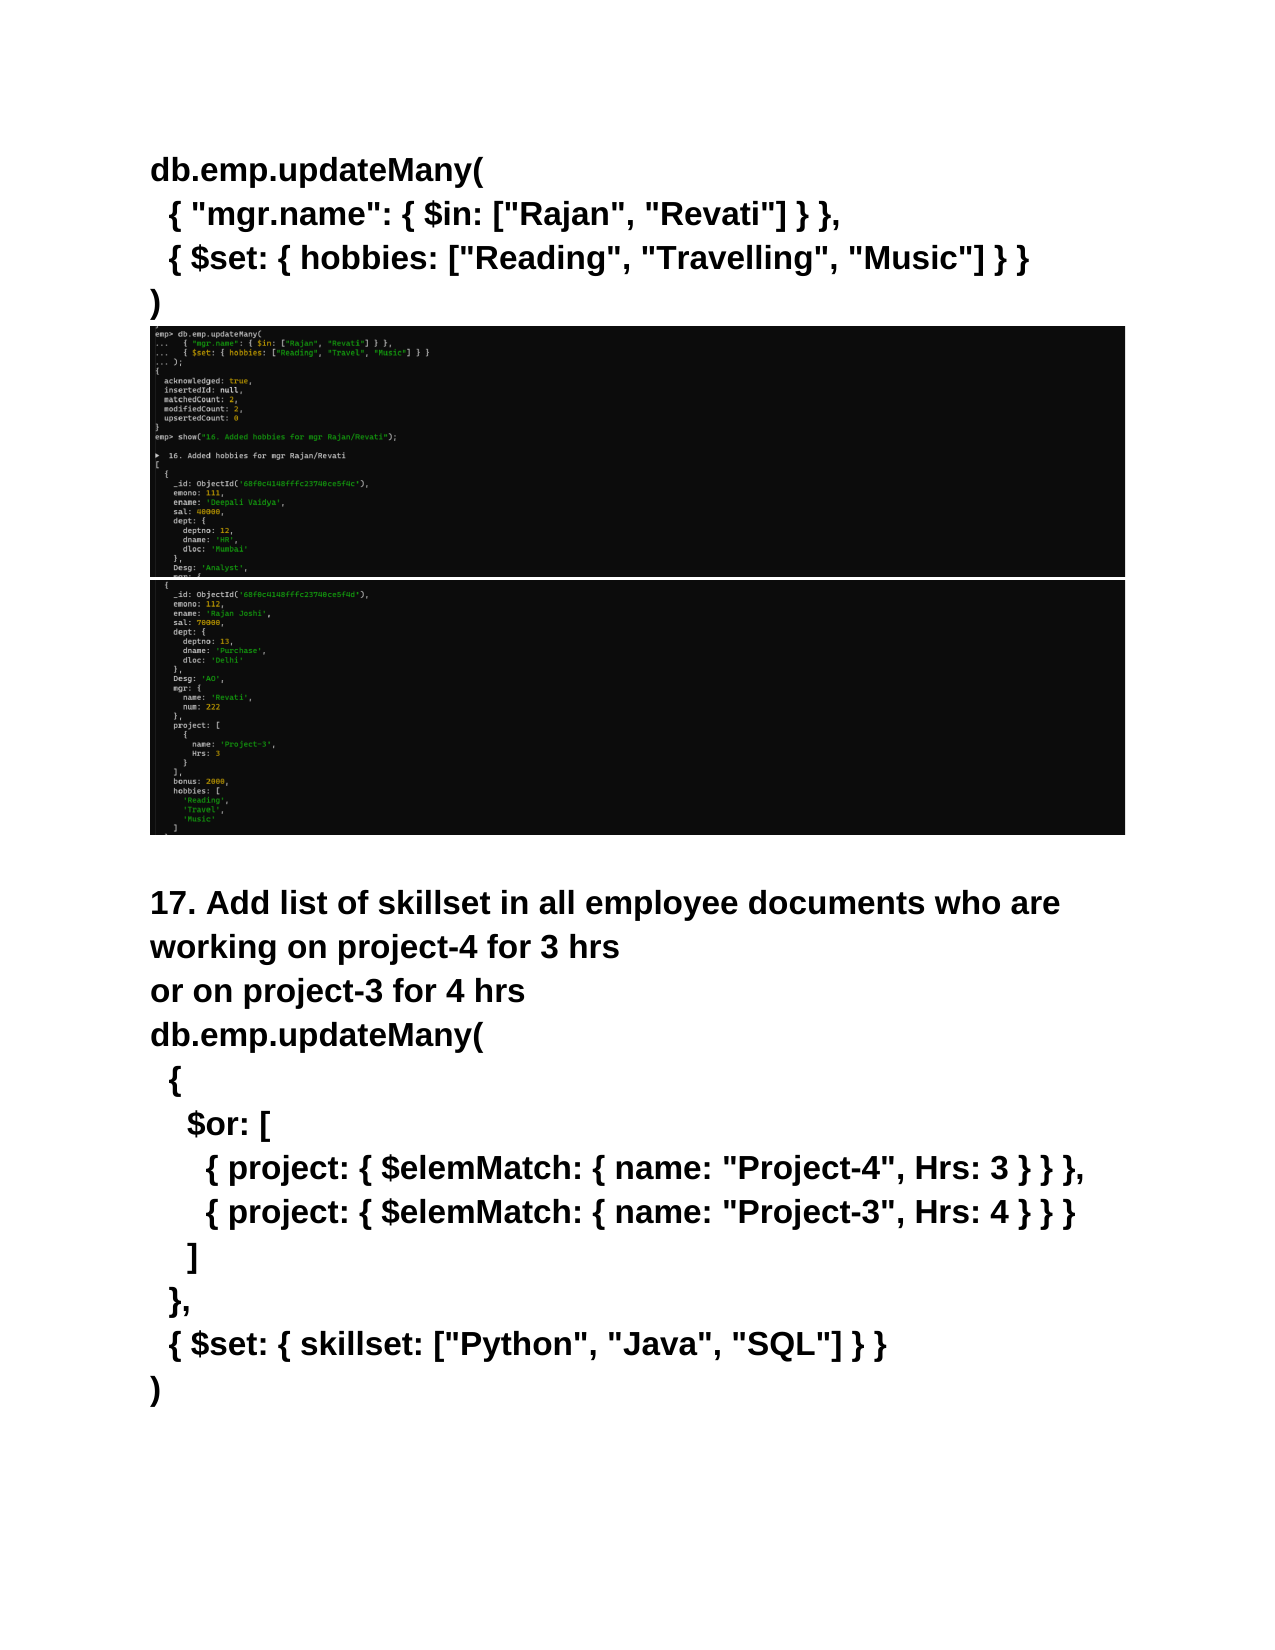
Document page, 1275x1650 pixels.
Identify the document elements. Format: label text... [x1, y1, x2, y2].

text db.emp.updateMany( [150, 150, 1125, 188]
text { $set: { hobbies: ["Reading", "Travelling", "Music"] } } [150, 238, 1125, 277]
text ) [150, 282, 1125, 321]
text }, [150, 1280, 1125, 1319]
text { $set: { skillset: ["Python", "Java", "SQL"] } } [150, 1324, 1125, 1363]
text { project: { $elemMatch: { name: "Project-4", Hrs: 3 } } }, [150, 1148, 1125, 1186]
picture [150, 580, 1125, 835]
text { project: { $elemMatch: { name: "Project-3", Hrs: 4 } } } [150, 1192, 1125, 1230]
text ) [150, 1368, 1125, 1407]
text { "mgr.name": { $in: ["Rajan", "Revati"] } }, [150, 194, 1125, 233]
text { [150, 1059, 1125, 1098]
text or on project-3 for 4 hrs [150, 971, 1125, 1009]
text 17. Add list of skillset in all employee documents who are working on project-4 for 3 hrs [150, 883, 1125, 965]
picture [150, 326, 1125, 577]
text db.emp.updateMany( [150, 1015, 1125, 1054]
text ] [150, 1236, 1125, 1274]
text $or: [ [150, 1103, 1125, 1142]
